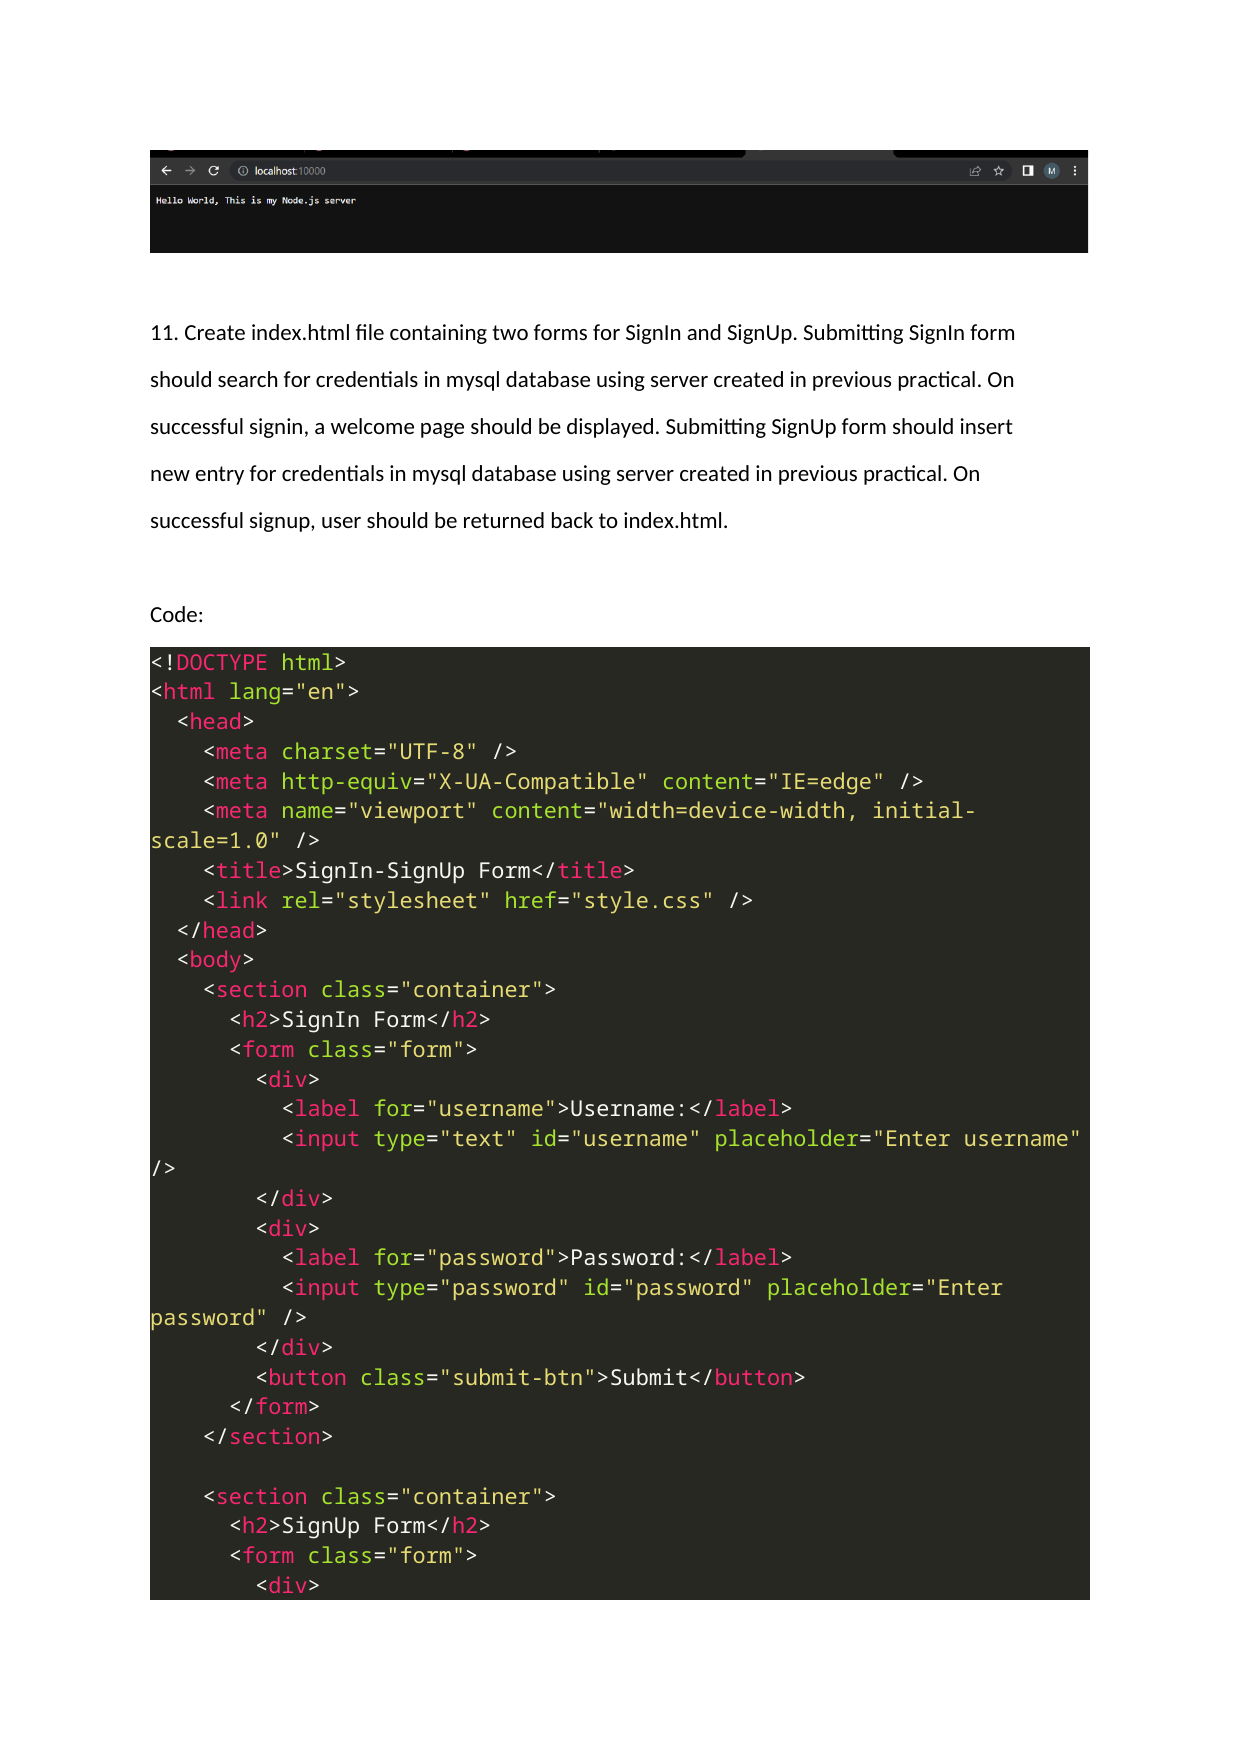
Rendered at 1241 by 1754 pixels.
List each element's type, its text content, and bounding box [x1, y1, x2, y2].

text <meta charset="UTF-8" /> [150, 736, 1090, 766]
text <html lang="en"> [150, 676, 1090, 706]
text successful signin, a welcome page should be displayed. Submitting SignUp form should insert [150, 412, 1090, 440]
text </div> [150, 1183, 1090, 1213]
text successful signup, user should be returned back to index.html. [150, 506, 1090, 534]
text <input type="password" id="password" placeholder="Enter password" /> [150, 1272, 1090, 1332]
text <section class="container"> [150, 974, 1090, 1004]
text <body> [150, 944, 1090, 974]
text <head> [150, 706, 1090, 736]
text new entry for credentials in mysql database using server created in previous practical. On [150, 459, 1090, 487]
text <form class="form"> [150, 1034, 1090, 1064]
text <title>SignIn-SignUp Form</title> [150, 855, 1090, 885]
text <div> [150, 1570, 1090, 1600]
text 11. Create index.html file containing two forms for SignIn and SignUp. Submitting SignIn form [150, 318, 1090, 346]
text </div> [150, 1332, 1090, 1362]
text <section class="container"> [150, 1481, 1090, 1511]
text <label for="password">Password:</label> [150, 1242, 1090, 1272]
text <meta name="viewport" content="width=device-width, initial-scale=1.0" /> [150, 796, 1090, 855]
picture [150, 150, 1089, 253]
text </head> [150, 915, 1090, 944]
text <input type="text" id="username" placeholder="Enter username" /> [150, 1123, 1090, 1183]
text <h2>SignIn Form</h2> [150, 1004, 1090, 1034]
text <label for="username">Username:</label> [150, 1093, 1090, 1123]
text <meta http-equiv="X-UA-Compatible" content="IE=edge" /> [150, 766, 1090, 796]
text should search for credentials in mysql database using server created in previous practical. On [150, 365, 1090, 393]
text </section> [150, 1421, 1090, 1451]
text <!DOCTYPE html> [150, 647, 1090, 676]
text <h2>SignUp Form</h2> [150, 1511, 1090, 1540]
text <div> [150, 1213, 1090, 1242]
text Code: [150, 600, 1090, 628]
text </form> [150, 1391, 1090, 1421]
text <link rel="stylesheet" href="style.css" /> [150, 885, 1090, 915]
text <form class="form"> [150, 1540, 1090, 1570]
text <button class="submit-btn">Submit</button> [150, 1362, 1090, 1391]
text <div> [150, 1064, 1090, 1093]
